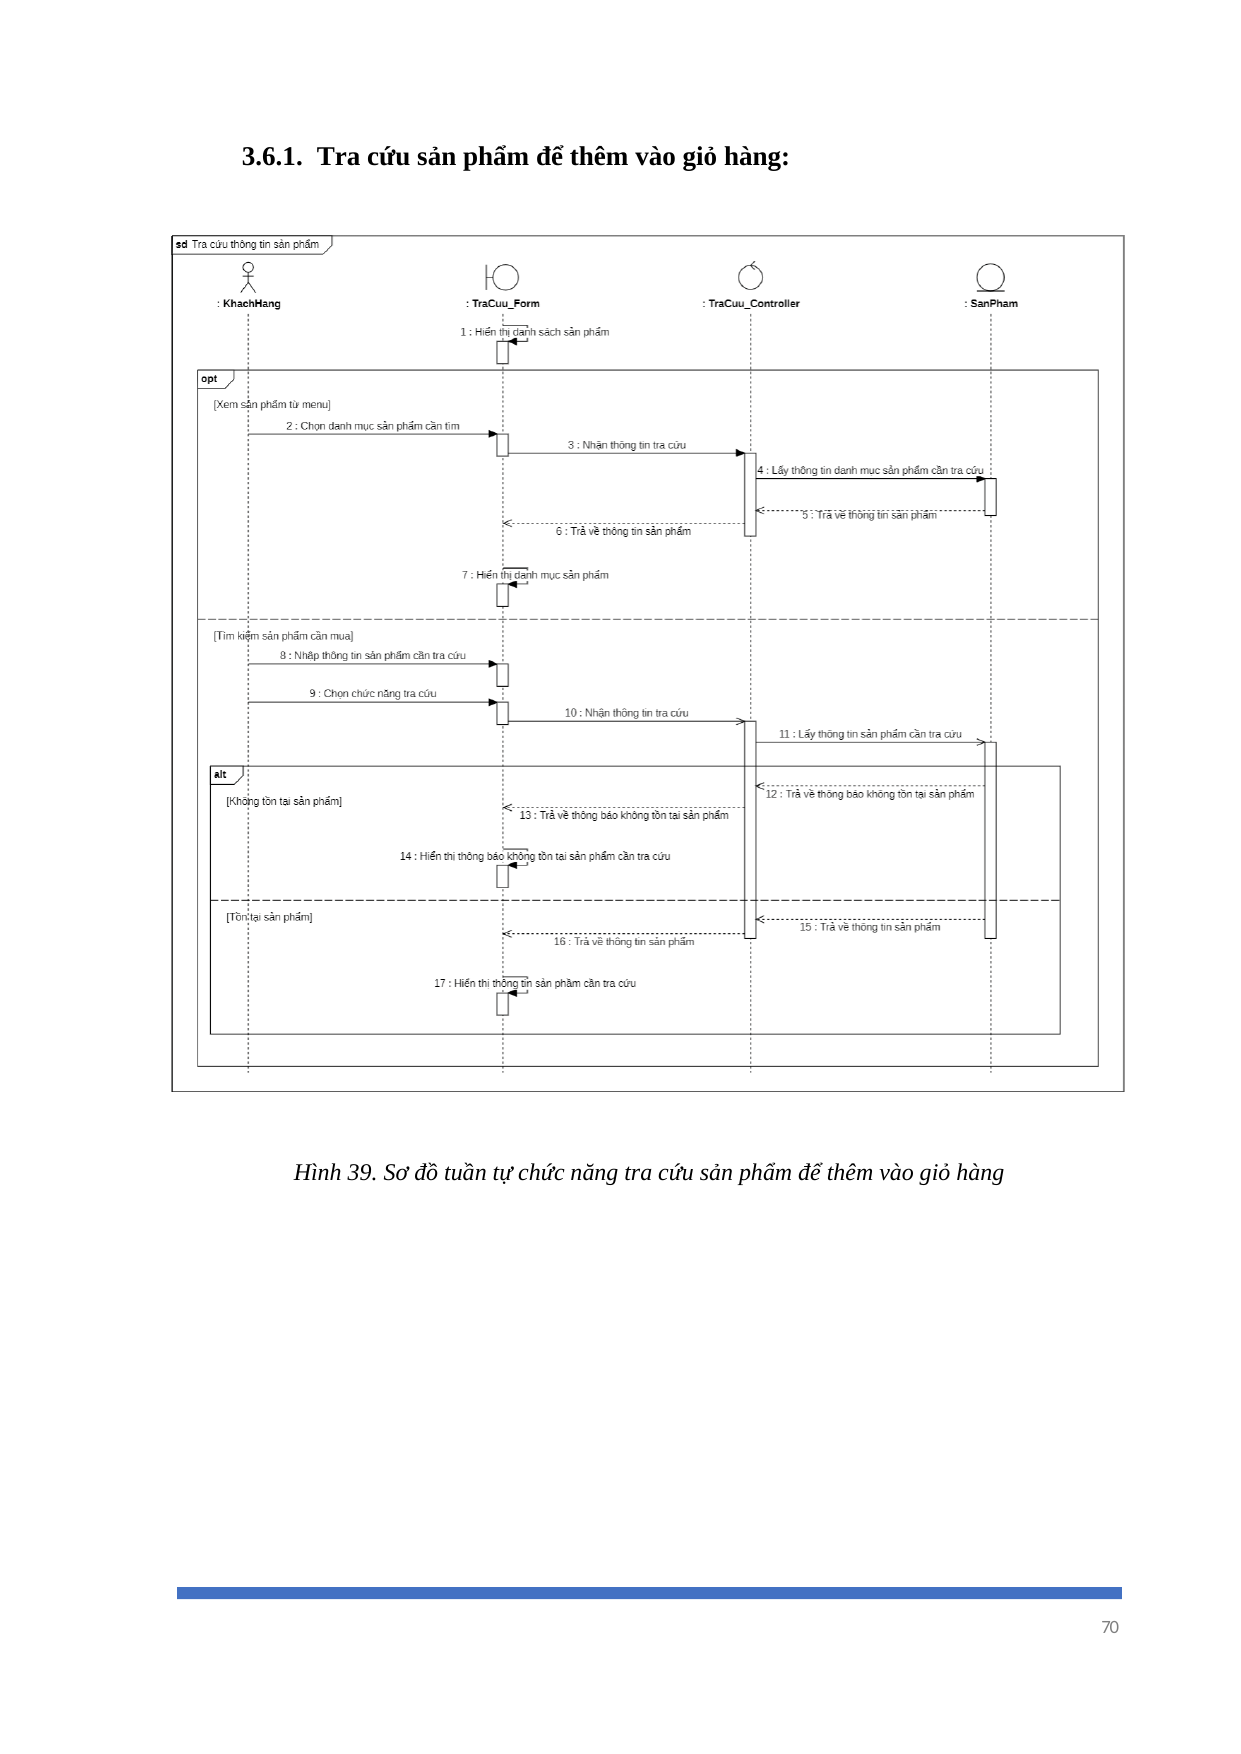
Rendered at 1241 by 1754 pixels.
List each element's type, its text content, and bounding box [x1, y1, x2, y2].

picture [166, 232, 1135, 1099]
text Hình 39. Sơ đồ tuần tự chức năng tra cứu sản phẩm để thêm vào giỏ hàng [167, 1158, 1134, 1186]
list Tra cứu sản phẩm để thêm vào giỏ hàng: [242, 139, 1134, 171]
